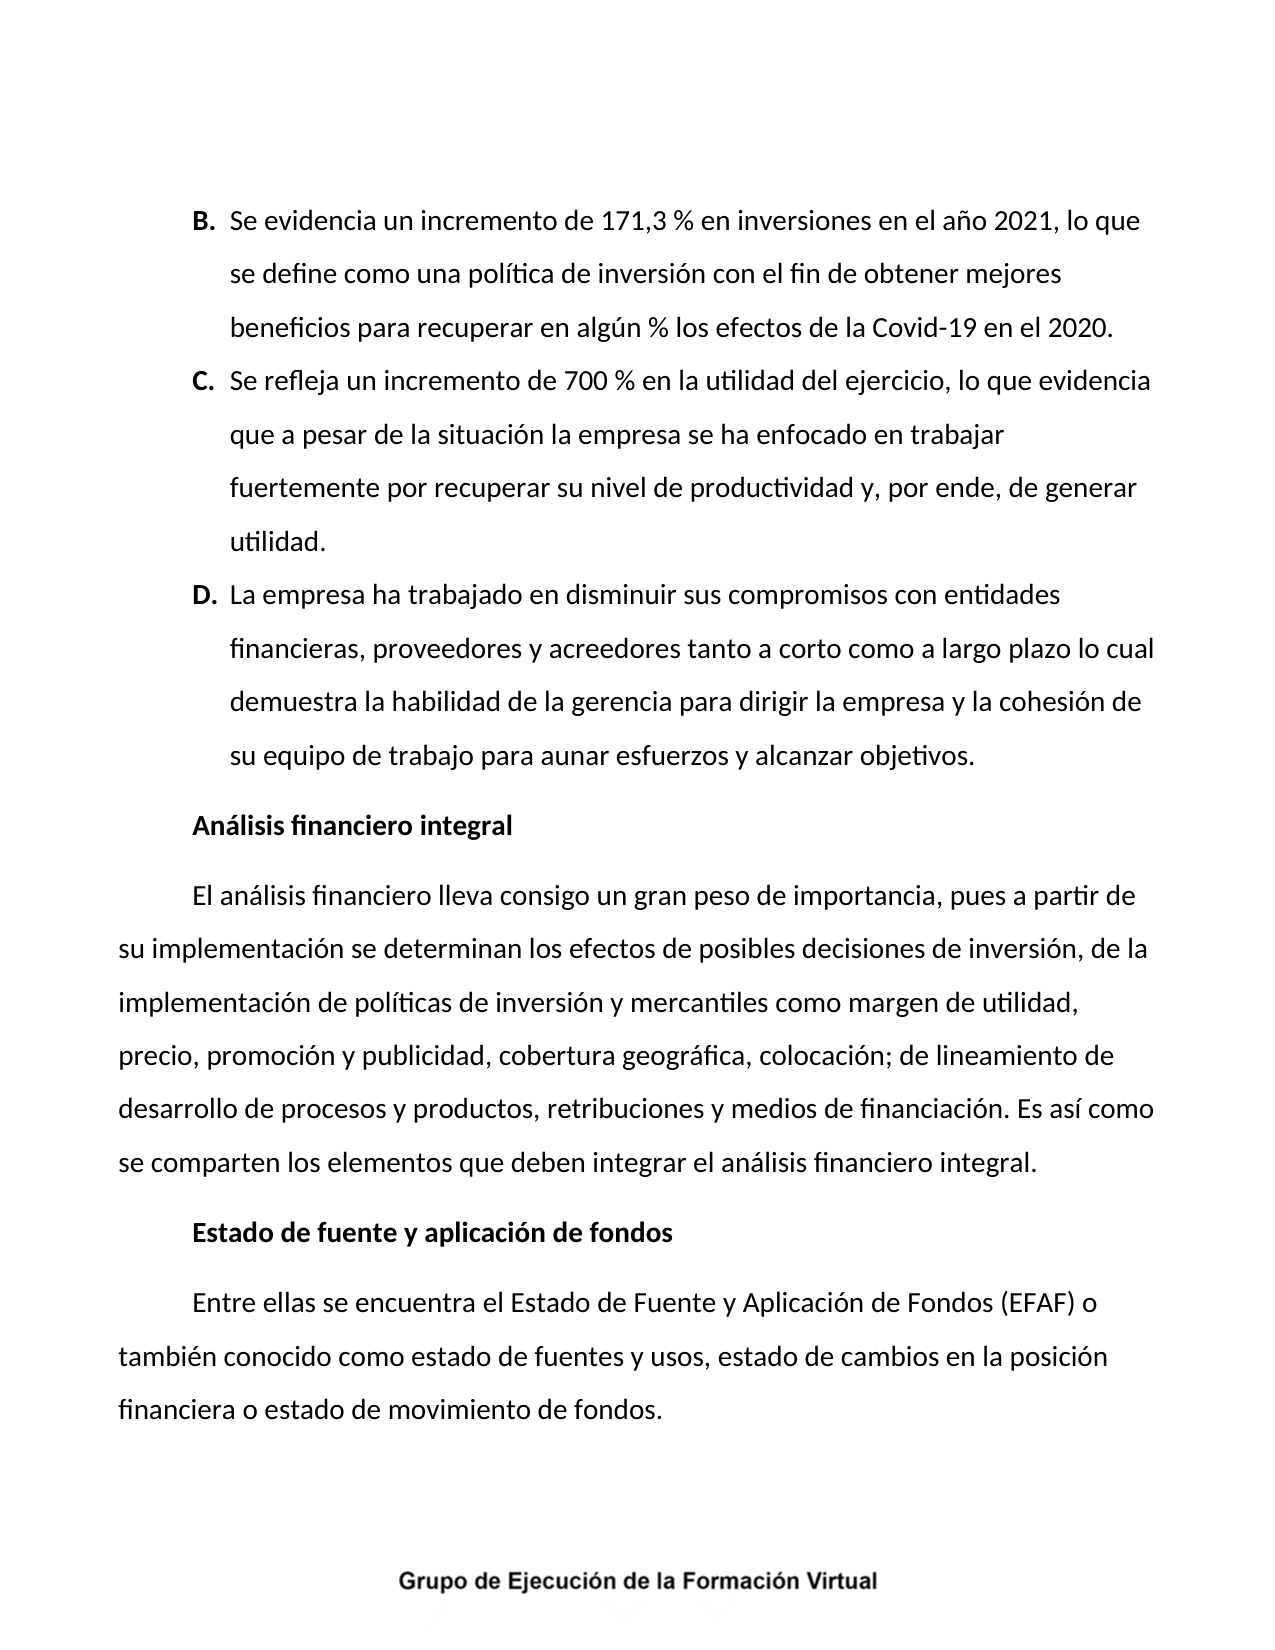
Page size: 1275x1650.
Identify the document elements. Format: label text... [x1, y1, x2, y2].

list Se evidencia un incremento de 171,3 % en inversiones en el año 2021, lo que se define como una política de inversión con el fin de obtener mejores beneficios para recuperar en algún % los efectos de la Covid-19 en el 2020. [192, 202, 1157, 345]
text Estado de fuente y aplicación de fondos [118, 1214, 1157, 1250]
text El análisis financiero lleva consigo un gran peso de importancia, pues a partir de su implementación se determinan los efectos de posibles decisiones de inversión, de la implementación de políticas de inversión y mercantiles como margen de utilidad, precio, promoción y publicidad, cobertura geográfica, colocación; de lineamiento de desarrollo de procesos y productos, retribuciones y medios de financiación. Es así como se comparten los elementos que deben integrar el análisis financiero integral. [118, 877, 1157, 1179]
list Se refleja un incremento de 700 % en la utilidad del ejercicio, lo que evidencia que a pesar de la situación la empresa se ha enfocado en trabajar fuertemente por recuperar su nivel de productividad y, por ende, de generar utilidad. [192, 362, 1157, 558]
picture [0, 1520, 1275, 1632]
text Análisis financiero integral [118, 807, 1157, 842]
text Entre ellas se encuentra el Estado de Fuente y Aplicación de Fondos (EFAF) o también conocido como estado de fuentes y usos, estado de cambios en la posición financiera o estado de movimiento de fondos. [118, 1284, 1157, 1427]
list La empresa ha trabajado en disminuir sus compromisos con entidades financieras, proveedores y acreedores tanto a corto como a largo plazo lo cual demuestra la habilidad de la gerencia para dirigir la empresa y la cohesión de su equipo de trabajo para aunar esfuerzos y alcanzar objetivos. [192, 576, 1157, 772]
